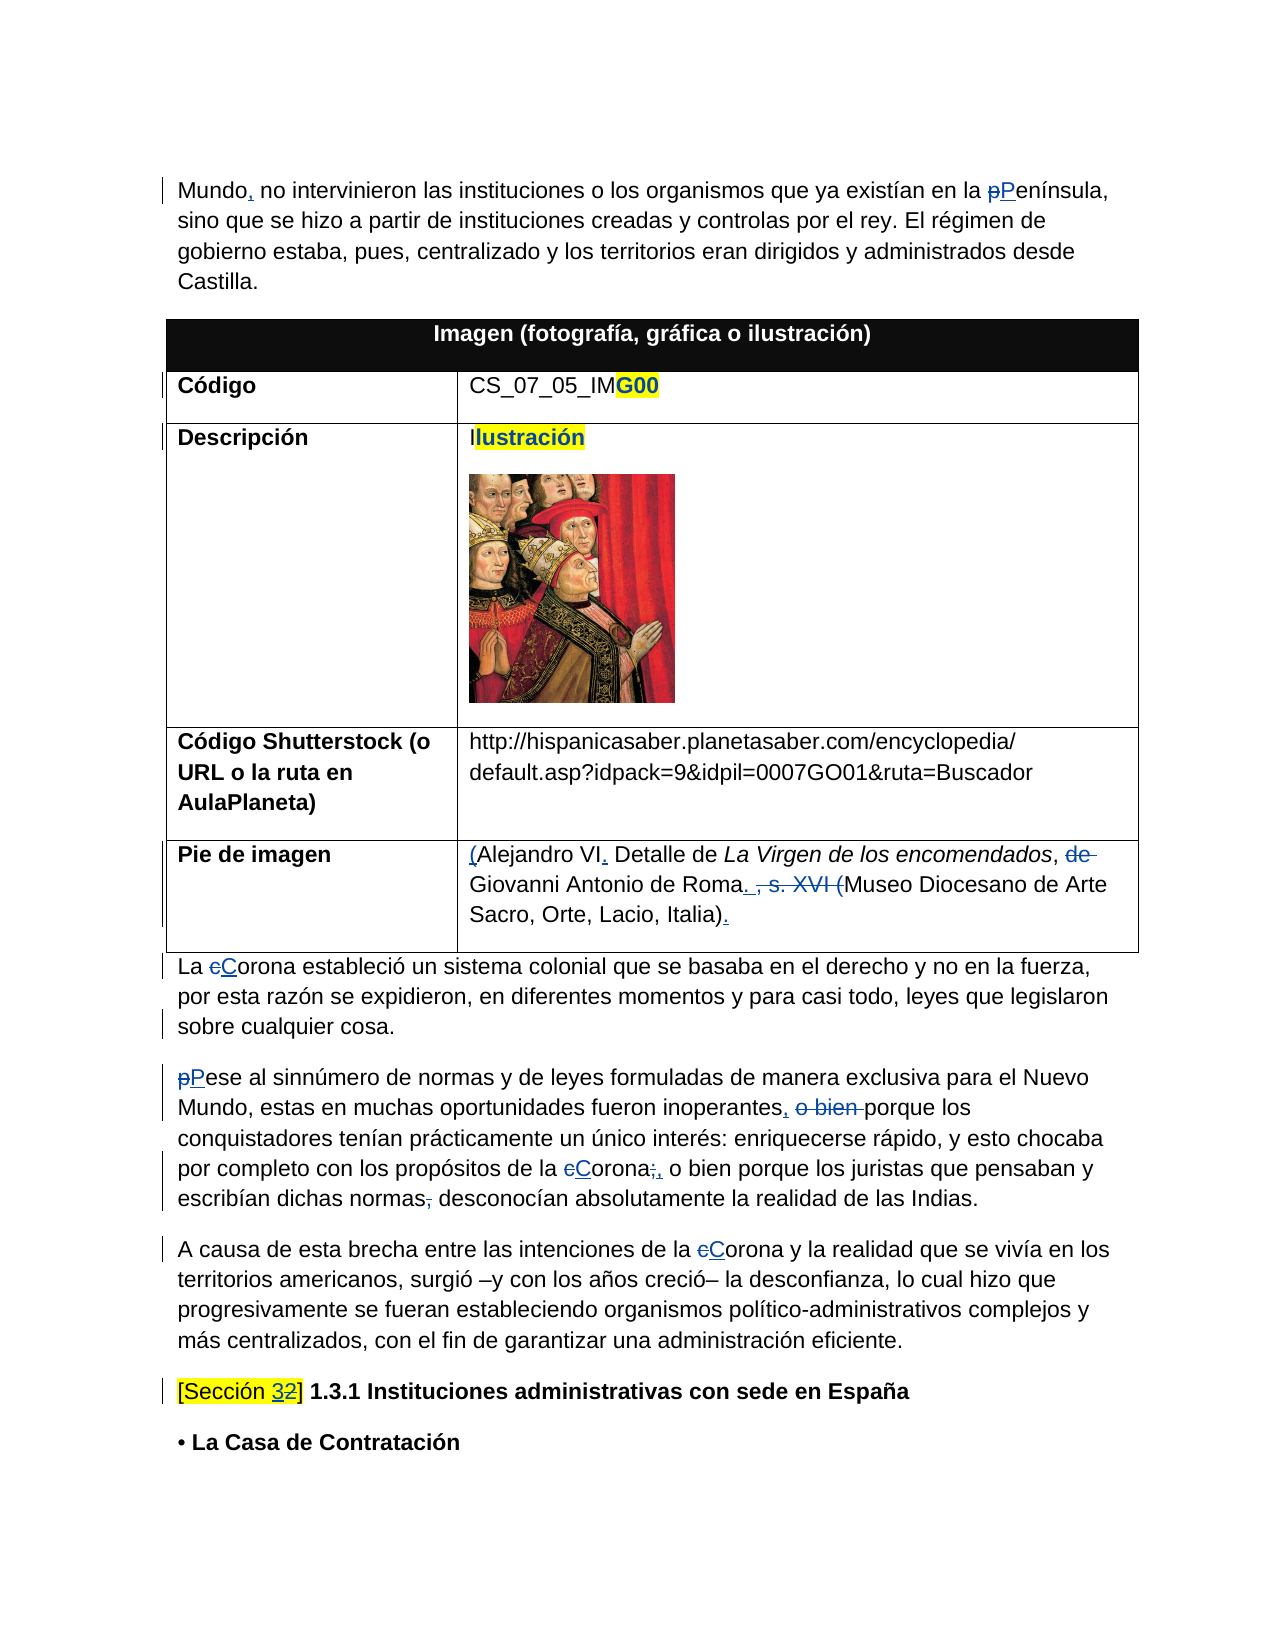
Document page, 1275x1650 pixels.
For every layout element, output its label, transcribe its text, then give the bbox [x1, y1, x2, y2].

table_header Imagen (fotografía, gráfica o ilustración) [167, 320, 1138, 371]
text A causa de esta brecha entre las intenciones de la orona y la realidad que se vivía en los territorios americanos, surgió –y con los años creció– la desconfianza, lo cual hizo que progresivamente se fueran estableciendo organismos político-administrativos complejos y más centralizados, con el fin de garantizar una administración eficiente. [177, 1236, 1127, 1353]
text La orona estableció un sistema colonial que se basaba en el derecho y no en la fuerza, por esta razón se expidieron, en diferentes momentos y para casi todo, leyes que legislaron sobre cualquier cosa. [177, 953, 1127, 1039]
table_cell Pie de imagen [167, 841, 457, 952]
text ese al sinnúmero de normas y de leyes formuladas de manera exclusiva para el Nuevo Mundo, estas en muchas oportunidades fueron inoperantes porque los conquistadores tenían prácticamente un único interés: enriquecerse rápido, y esto chocaba por completo con los propósitos de la orona o bien porque los juristas que pensaban y escribían dichas normas desconocían absolutamente la realidad de las Indias. [177, 1064, 1127, 1211]
table_cell Código [167, 372, 457, 422]
table_cell CS_07_05_IMG00 [458, 372, 1138, 422]
table_cell http://hispanicasaber.planetasaber.com/encyclopedia/default.asp?idpack=9&idpil=0007GO01&ruta=Buscador [458, 728, 1138, 839]
table_cell Descripción [167, 424, 457, 727]
picture [469, 474, 675, 703]
table_cell Alejandro VI Detalle de La Virgen de los encomendados, Giovanni Antonio de RomaMuseo Diocesano de Arte Sacro, Orte, Lacio, Italia) [458, 841, 1138, 952]
text • La Casa de Contratación [177, 1429, 1127, 1455]
text [Sección ] 1.3.1 Instituciones administrativas con sede en España [303, 1378, 1127, 1404]
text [177, 177, 1127, 294]
table_cell Código Shutterstock (o URL o la ruta en AulaPlaneta) [167, 728, 457, 839]
table_cell Ilustración [458, 424, 1138, 727]
